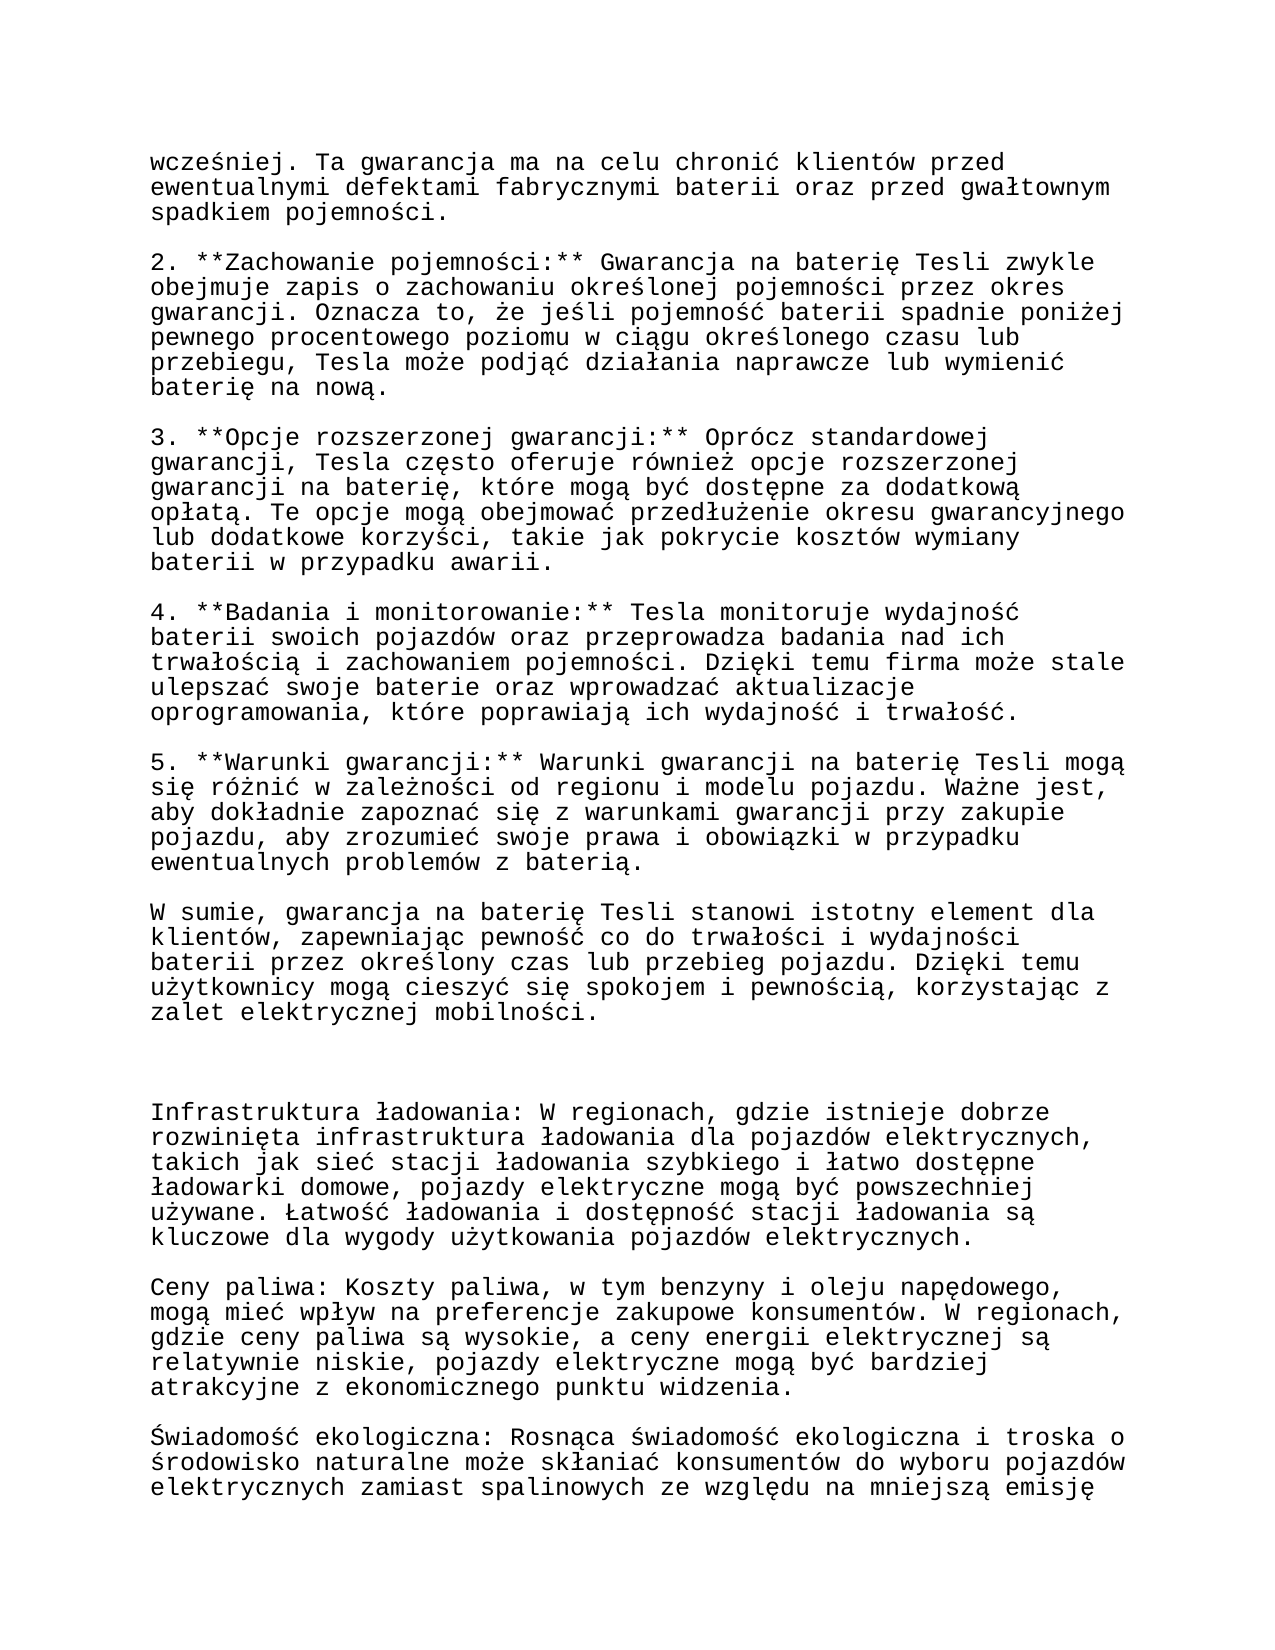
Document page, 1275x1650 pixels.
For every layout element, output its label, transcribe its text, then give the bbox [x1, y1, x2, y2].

text Infrastruktura ładowania: W regionach, gdzie istnieje dobrze rozwinięta infrastruktura ładowania dla pojazdów elektrycznych, takich jak sieć stacji ładowania szybkiego i łatwo dostępne ładowarki domowe, pojazdy elektryczne mogą być powszechniej używane. Łatwość ładowania i dostępność stacji ładowania są kluczowe dla wygody użytkowania pojazdów elektrycznych. [150, 1100, 1125, 1250]
text Ceny paliwa: Koszty paliwa, w tym benzyny i oleju napędowego, mogą mieć wpływ na preferencje zakupowe konsumentów. W regionach, gdzie ceny paliwa są wysokie, a ceny energii elektrycznej są relatywnie niskie, pojazdy elektryczne mogą być bardziej atrakcyjne z ekonomicznego punktu widzenia. [150, 1275, 1125, 1400]
text W sumie, gwarancja na baterię Tesli stanowi istotny element dla klientów, zapewniając pewność co do trwałości i wydajności baterii przez określony czas lub przebieg pojazdu. Dzięki temu użytkownicy mogą cieszyć się spokojem i pewnością, korzystając z zalet elektrycznej mobilności. [150, 900, 1125, 1025]
text 3. **Opcje rozszerzonej gwarancji:** Oprócz standardowej gwarancji, Tesla często oferuje również opcje rozszerzonej gwarancji na baterię, które mogą być dostępne za dodatkową opłatą. Te opcje mogą obejmować przedłużenie okresu gwarancyjnego lub dodatkowe korzyści, takie jak pokrycie kosztów wymiany baterii w przypadku awarii. [150, 425, 1125, 575]
text 2. **Zachowanie pojemności:** Gwarancja na baterię Tesli zwykle obejmuje zapis o zachowaniu określonej pojemności przez okres gwarancji. Oznacza to, że jeśli pojemność baterii spadnie poniżej pewnego procentowego poziomu w ciągu określonego czasu lub przebiegu, Tesla może podjąć działania naprawcze lub wymienić baterię na nową. [150, 250, 1125, 400]
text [150, 1425, 1125, 1500]
text 4. **Badania i monitorowanie:** Tesla monitoruje wydajność baterii swoich pojazdów oraz przeprowadza badania nad ich trwałością i zachowaniem pojemności. Dzięki temu firma może stale ulepszać swoje baterie oraz wprowadzać aktualizacje oprogramowania, które poprawiają ich wydajność i trwałość. [150, 600, 1125, 725]
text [150, 150, 1125, 225]
text 5. **Warunki gwarancji:** Warunki gwarancji na baterię Tesli mogą się różnić w zależności od regionu i modelu pojazdu. Ważne jest, aby dokładnie zapoznać się z warunkami gwarancji przy zakupie pojazdu, aby zrozumieć swoje prawa i obowiązki w przypadku ewentualnych problemów z baterią. [150, 750, 1125, 875]
